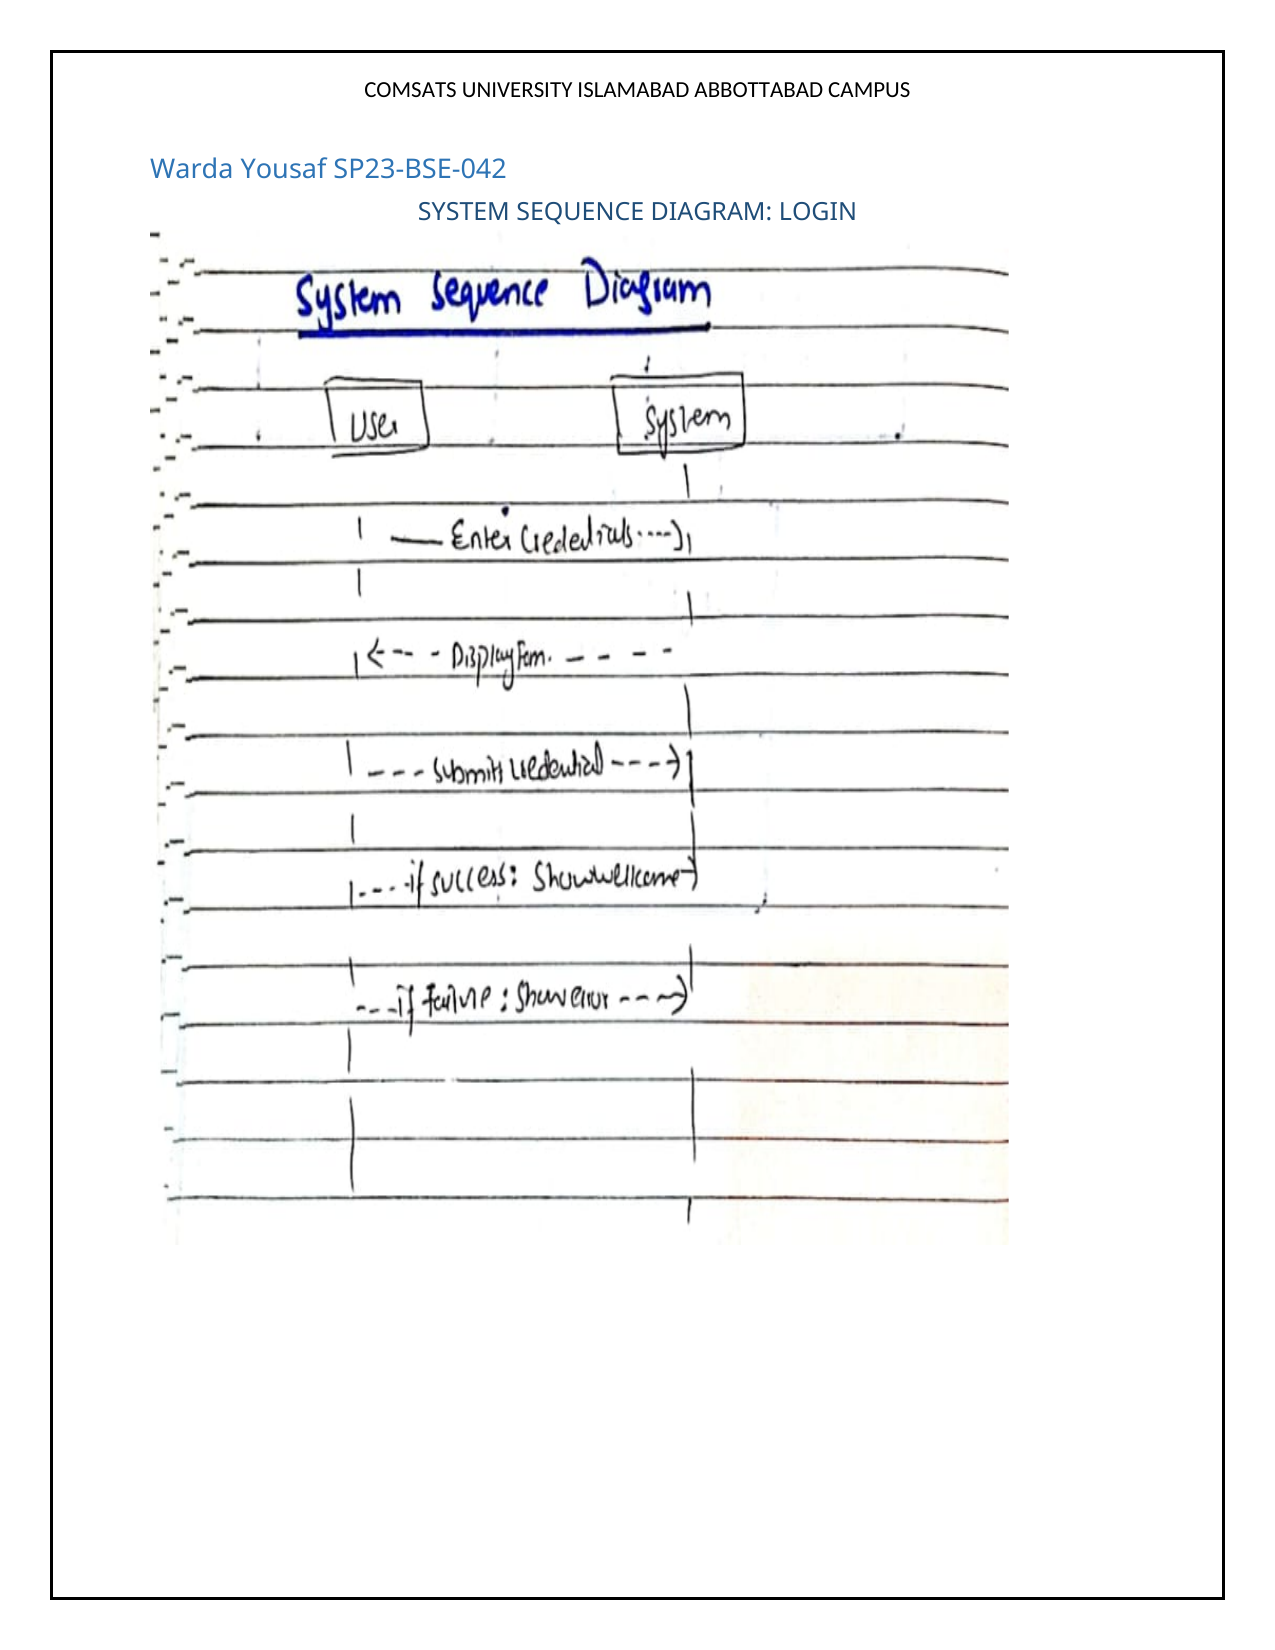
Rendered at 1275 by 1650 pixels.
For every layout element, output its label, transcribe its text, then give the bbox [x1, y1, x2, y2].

subtitle Warda Yousaf SP23-BSE-042 [150, 150, 1125, 187]
subtitle SYSTEM SEQUENCE DIAGRAM: LOGIN [150, 194, 1125, 228]
picture [150, 230, 1009, 1245]
